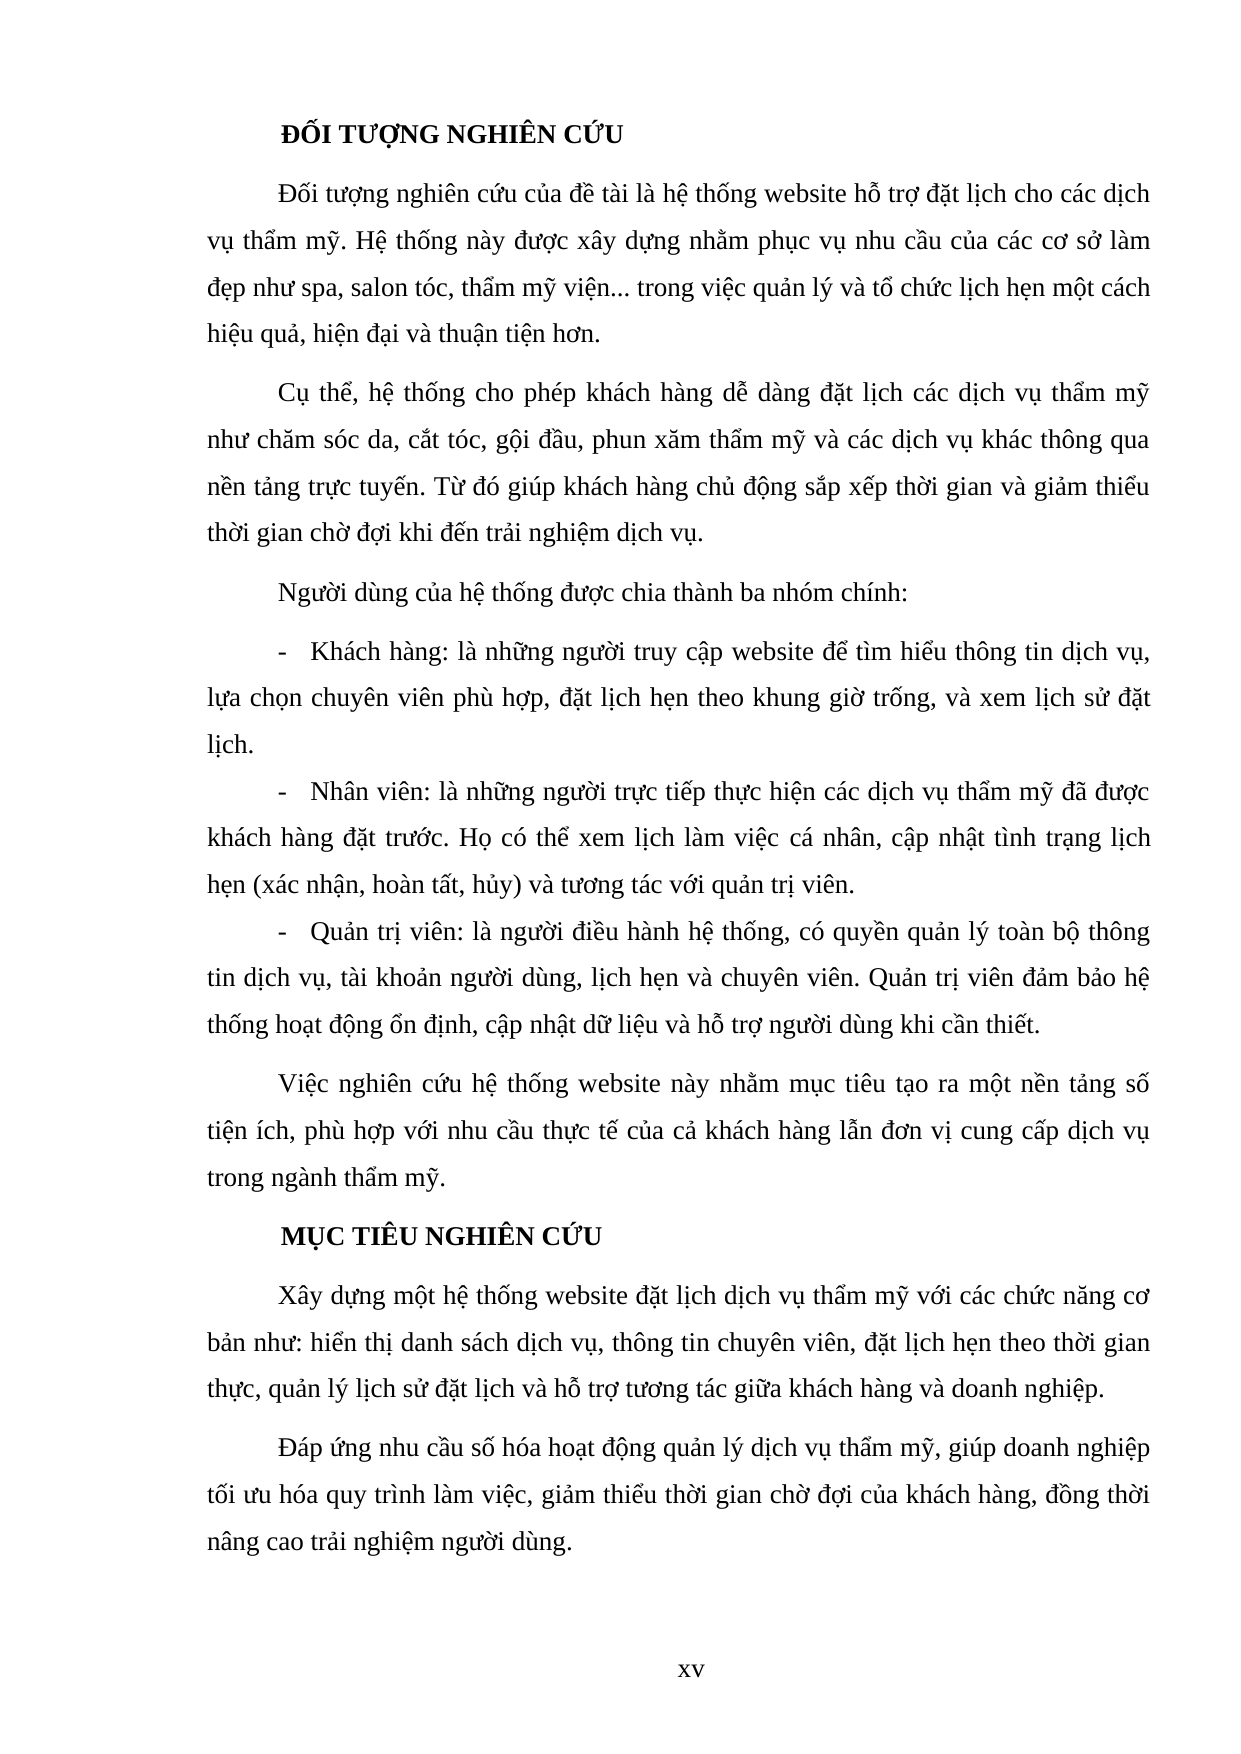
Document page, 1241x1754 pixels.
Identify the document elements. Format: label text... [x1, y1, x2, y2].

list Khách hàng: là những người truy cập website để tìm hiểu thông tin dịch vụ, lựa chọn chuyên viên phù hợp, đặt lịch hẹn theo khung giờ trống, và xem lịch sử đặt lịch. [207, 635, 1152, 759]
text Đáp ứng nhu cầu số hóa hoạt động quản lý dịch vụ thẩm mỹ, giúp doanh nghiệp tối ưu hóa quy trình làm việc, giảm thiểu thời gian chờ đợi của khách hàng, đồng thời nâng cao trải nghiệm người dùng. [207, 1431, 1152, 1556]
list Nhân viên: là những người trực tiếp thực hiện các dịch vụ thẩm mỹ đã được khách hàng đặt trước. Họ có thể xem lịch làm việc cá nhân, cập nhật tình trạng lịch hẹn (xác nhận, hoàn tất, hủy) và tương tác với quản trị viên. [207, 775, 1152, 899]
text Xây dựng một hệ thống website đặt lịch dịch vụ thẩm mỹ với các chức năng cơ bản như: hiển thị danh sách dịch vụ, thông tin chuyên viên, đặt lịch hẹn theo thời gian thực, quản lý lịch sử đặt lịch và hỗ trợ tương tác giữa khách hàng và doanh nghiệp. [207, 1279, 1152, 1403]
list Quản trị viên: là người điều hành hệ thống, có quyền quản lý toàn bộ thông tin dịch vụ, tài khoản người dùng, lịch hẹn và chuyên viên. Quản trị viên đảm bảo hệ thống hoạt động ổn định, cập nhật dữ liệu và hỗ trợ người dùng khi cần thiết. [207, 915, 1152, 1039]
text Người dùng của hệ thống được chia thành ba nhóm chính: [207, 576, 1152, 607]
subtitle Đối tượng nghiên cứu [207, 118, 1152, 149]
subtitle Mục tiêu nghiên cứu [207, 1220, 1152, 1251]
text Đối tượng nghiên cứu của đề tài là hệ thống website hỗ trợ đặt lịch cho các dịch vụ thẩm mỹ. Hệ thống này được xây dựng nhằm phục vụ nhu cầu của các cơ sở làm đẹp như spa, salon tóc, thẩm mỹ viện... trong việc quản lý và tổ chức lịch hẹn một cách hiệu quả, hiện đại và thuận tiện hơn. [207, 177, 1152, 348]
text Cụ thể, hệ thống cho phép khách hàng dễ dàng đặt lịch các dịch vụ thẩm mỹ như chăm sóc da, cắt tóc, gội đầu, phun xăm thẩm mỹ và các dịch vụ khác thông qua nền tảng trực tuyến. Từ đó giúp khách hàng chủ động sắp xếp thời gian và giảm thiểu thời gian chờ đợi khi đến trải nghiệm dịch vụ. [207, 376, 1152, 548]
text Việc nghiên cứu hệ thống website này nhằm mục tiêu tạo ra một nền tảng số tiện ích, phù hợp với nhu cầu thực tế của cả khách hàng lẫn đơn vị cung cấp dịch vụ trong ngành thẩm mỹ. [207, 1067, 1152, 1192]
